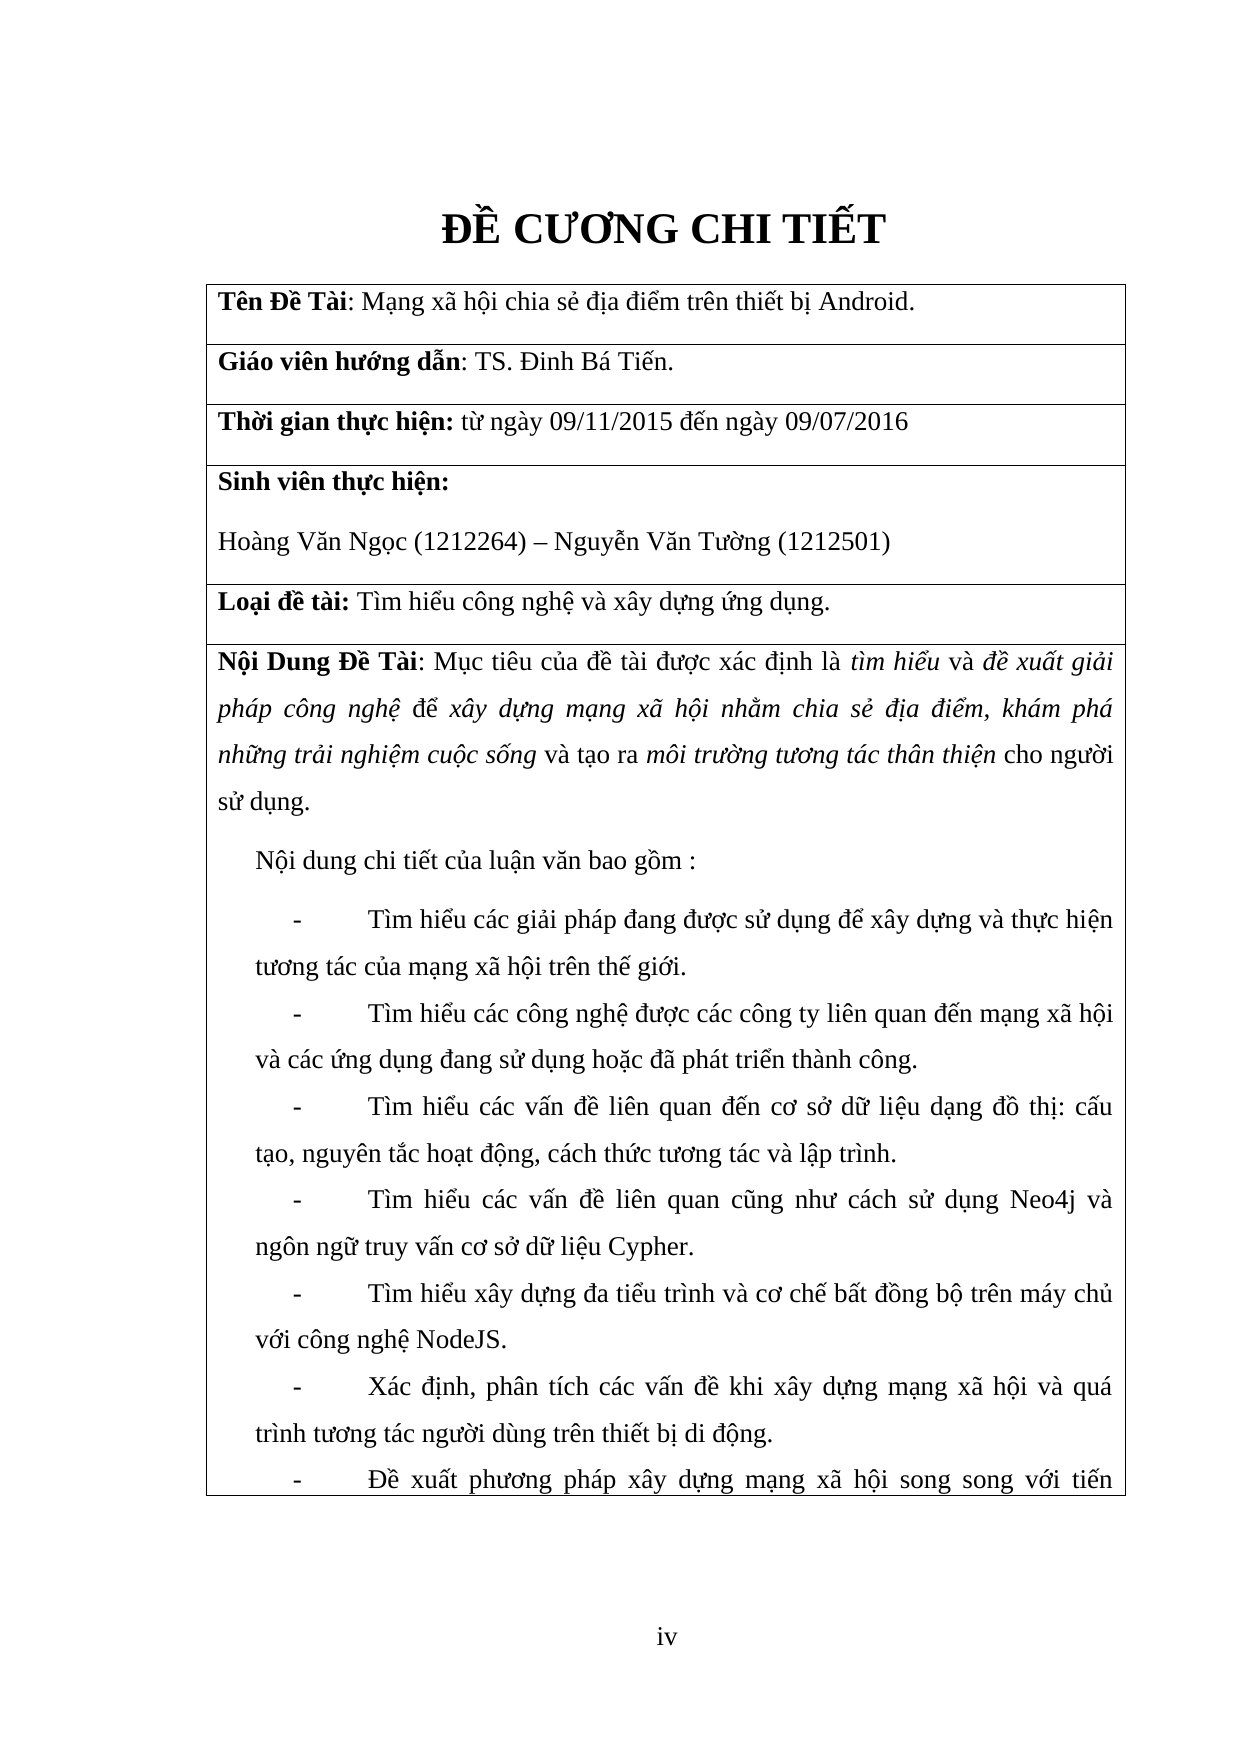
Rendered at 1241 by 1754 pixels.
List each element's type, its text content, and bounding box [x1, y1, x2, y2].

table_cell Thời gian thực hiện: từ ngày 09/11/2015 đến ngày 09/07/2016 [207, 405, 1125, 464]
title ĐỀ CƯƠNG CHI TIẾT [206, 202, 1122, 252]
table_cell Loại đề tài: Tìm hiểu công nghệ và xây dựng ứng dụng. [207, 585, 1125, 644]
table_cell Giáo viên hướng dẫn: TS. Đinh Bá Tiến. [207, 345, 1125, 404]
table_header Tên Đề Tài: Mạng xã hội chia sẻ địa điểm trên thiết bị Android. [207, 285, 1125, 344]
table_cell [207, 645, 1125, 1494]
table_cell Sinh viên thực hiện: Hoàng Văn Ngọc (1212264) – Nguyễn Văn Tường (1212501) [207, 466, 1125, 584]
